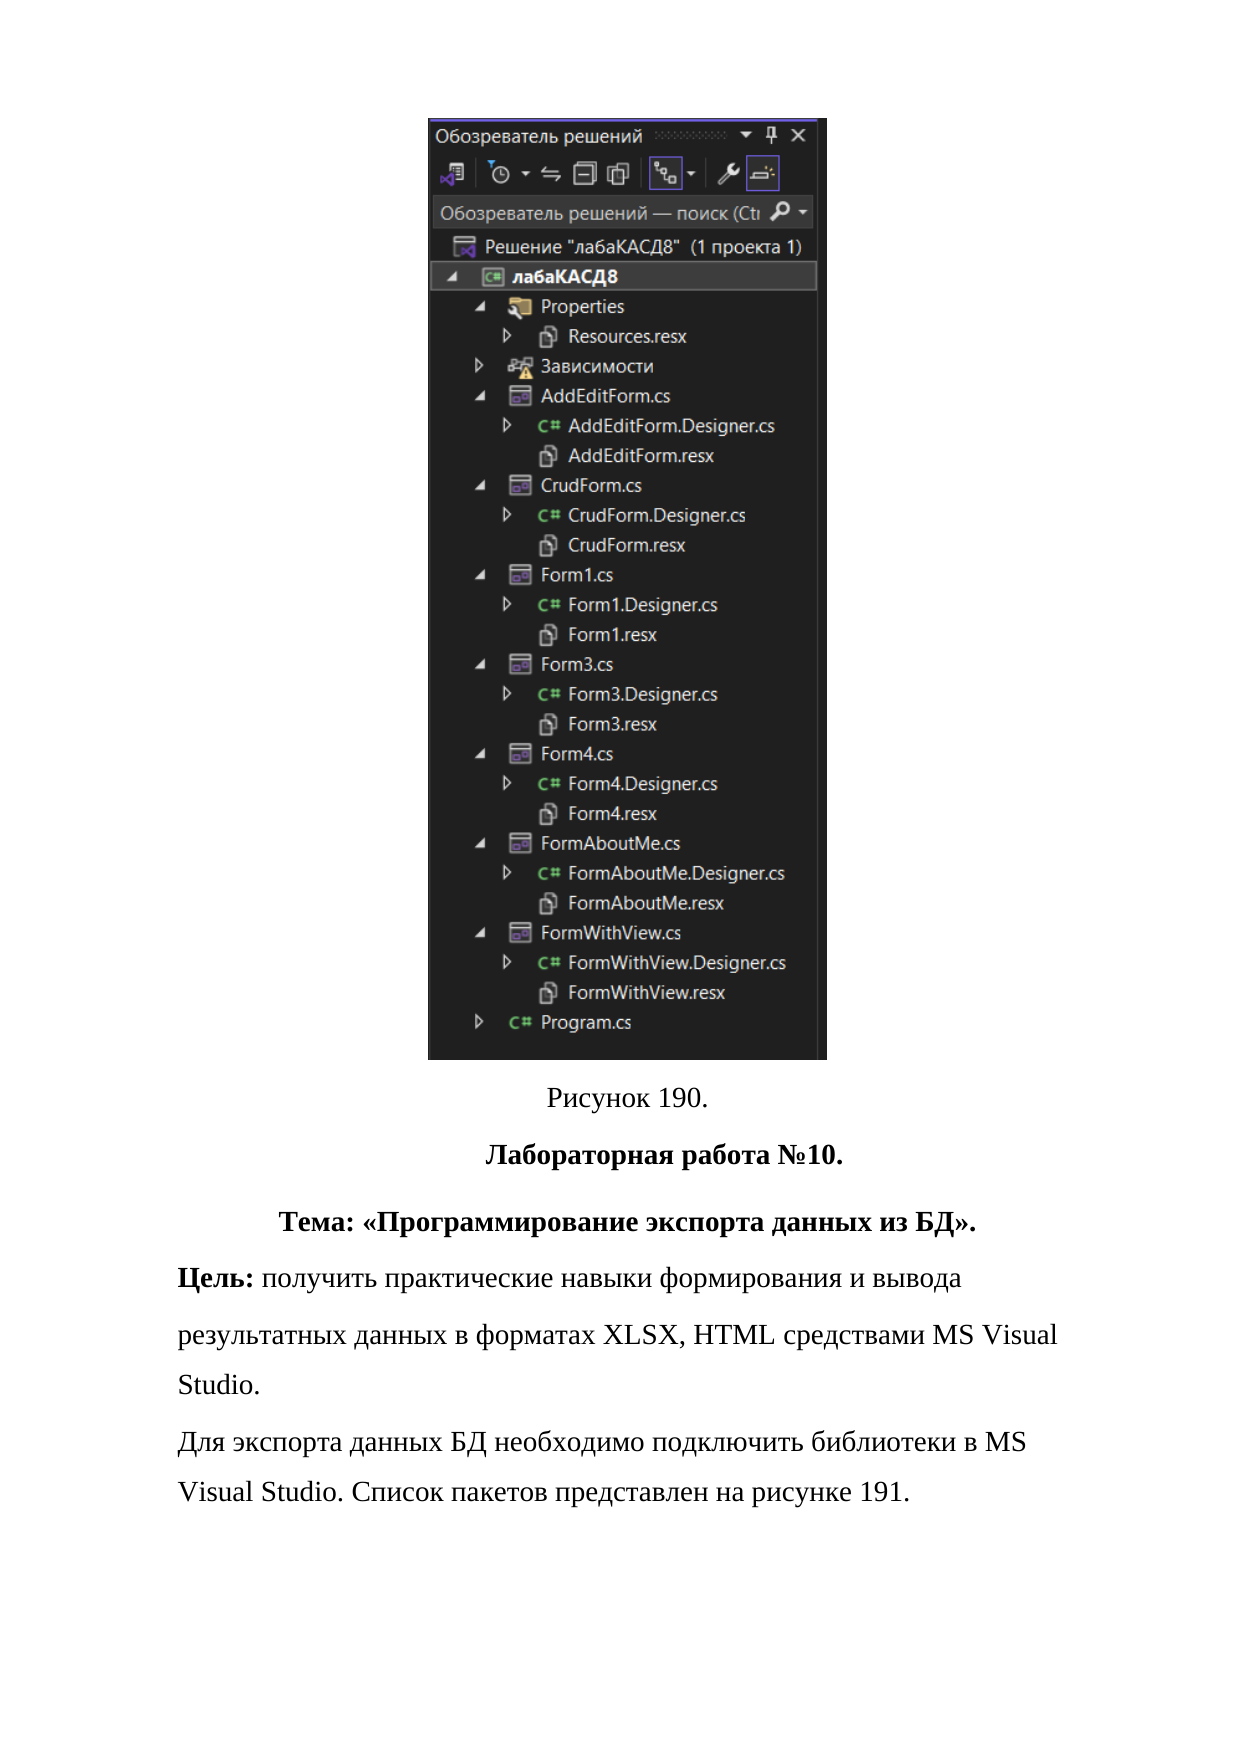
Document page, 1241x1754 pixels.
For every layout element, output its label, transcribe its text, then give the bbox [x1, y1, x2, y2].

text результатных данных в форматах XLSX, HTML средствами MS Visual Studio. [177, 1317, 1078, 1401]
text Рисунок 190. [177, 1080, 1078, 1114]
text Тема: «Программирование экспорта данных из БД». [177, 1204, 1078, 1237]
picture [428, 118, 827, 1060]
text Лабораторная работа №10. [177, 1137, 1152, 1170]
text Цель: получить практические навыки формирования и вывода [177, 1260, 1078, 1294]
text Для экспорта данных БД необходимо подключить библиотеки в MS Visual Studio. Список пакетов представлен на рисунке 191. [177, 1424, 1078, 1508]
